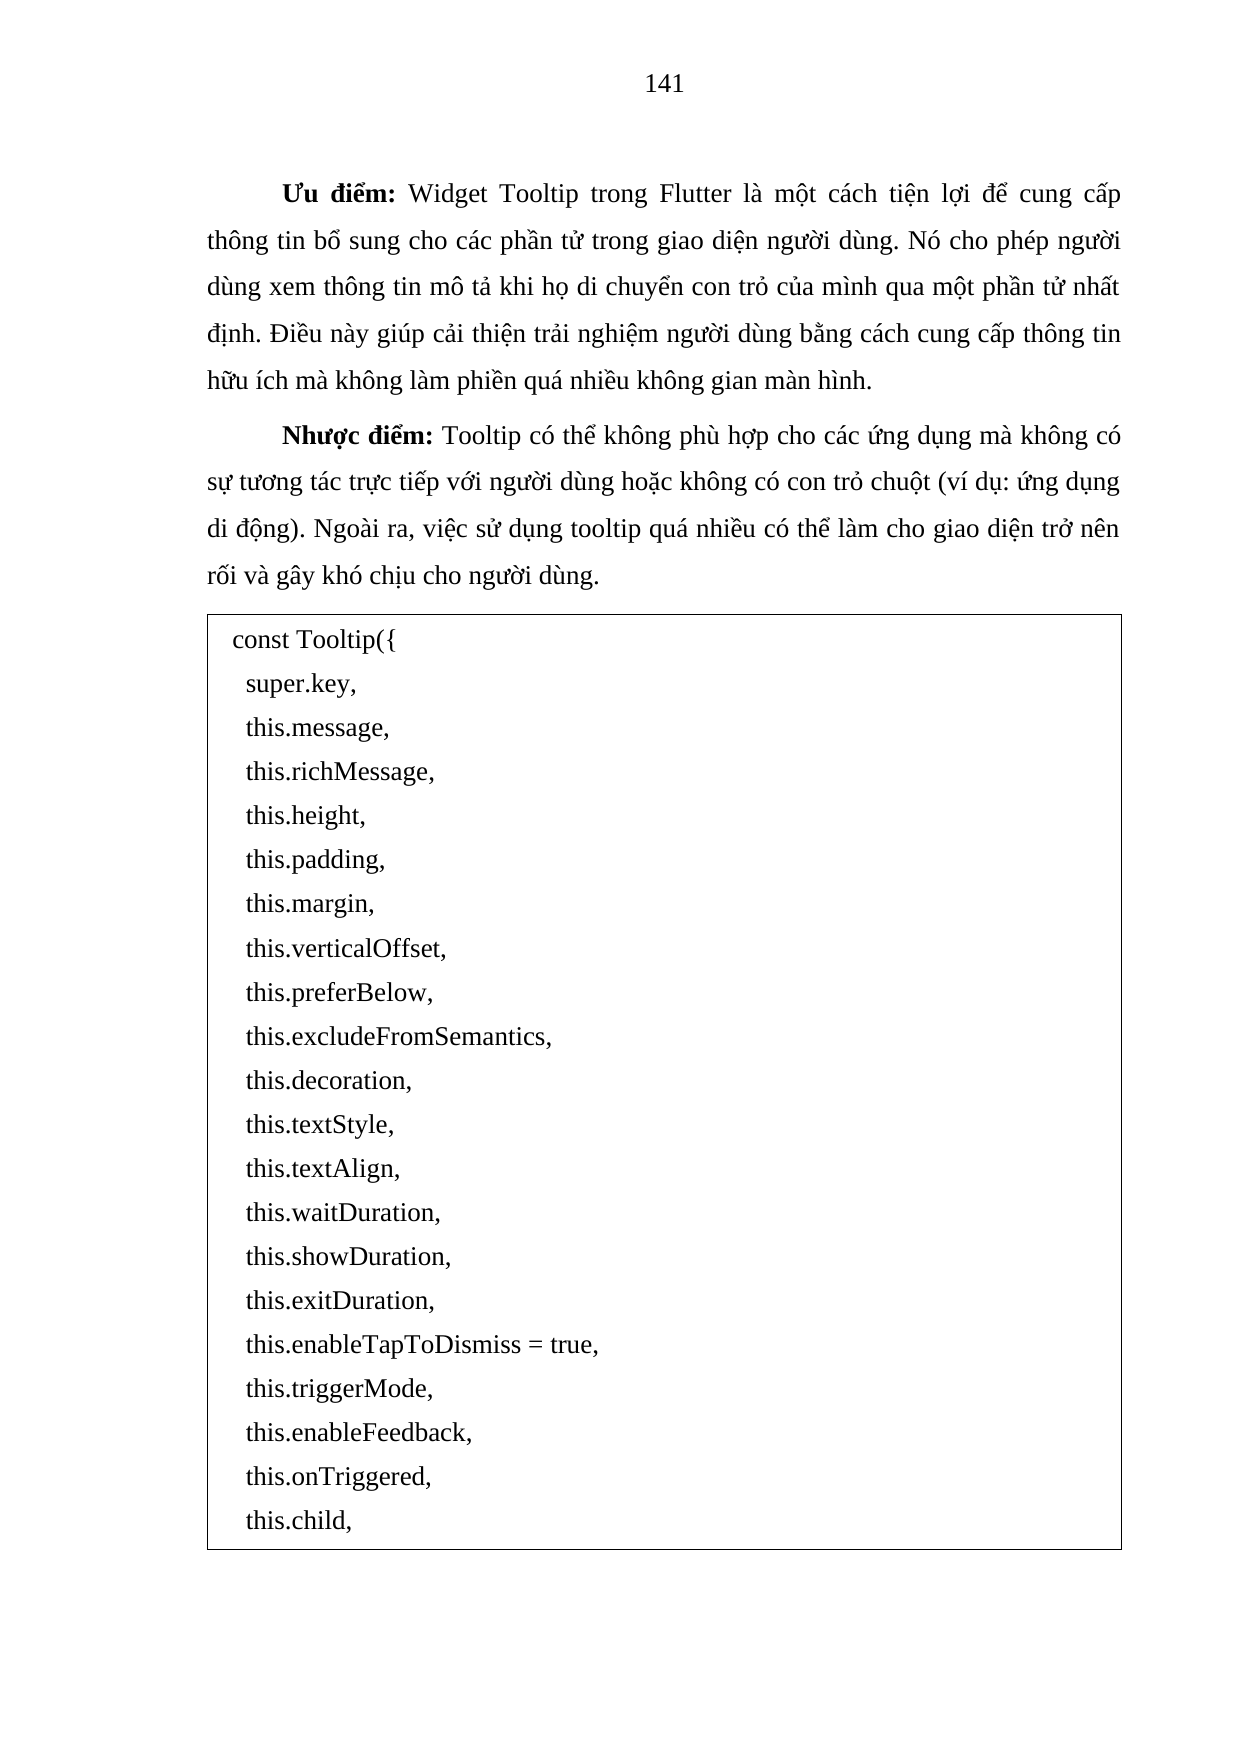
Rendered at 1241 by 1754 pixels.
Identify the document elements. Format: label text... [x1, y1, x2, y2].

text Nhược điểm: Tooltip có thể không phù hợp cho các ứng dụng mà không có sự tương tác trực tiếp với người dùng hoặc không có con trỏ chuột (ví dụ: ứng dụng di động). Ngoài ra, việc sử dụng tooltip quá nhiều có thể làm cho giao diện trở nên rối và gây khó chịu cho người dùng. [207, 419, 1122, 590]
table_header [208, 615, 1121, 1548]
text Ưu điểm: Widget Tooltip trong Flutter là một cách tiện lợi để cung cấp thông tin bổ sung cho các phần tử trong giao diện người dùng. Nó cho phép người dùng xem thông tin mô tả khi họ di chuyển con trỏ của mình qua một phần tử nhất định. Điều này giúp cải thiện trải nghiệm người dùng bằng cách cung cấp thông tin hữu ích mà không làm phiền quá nhiều không gian màn hình. [207, 177, 1122, 395]
